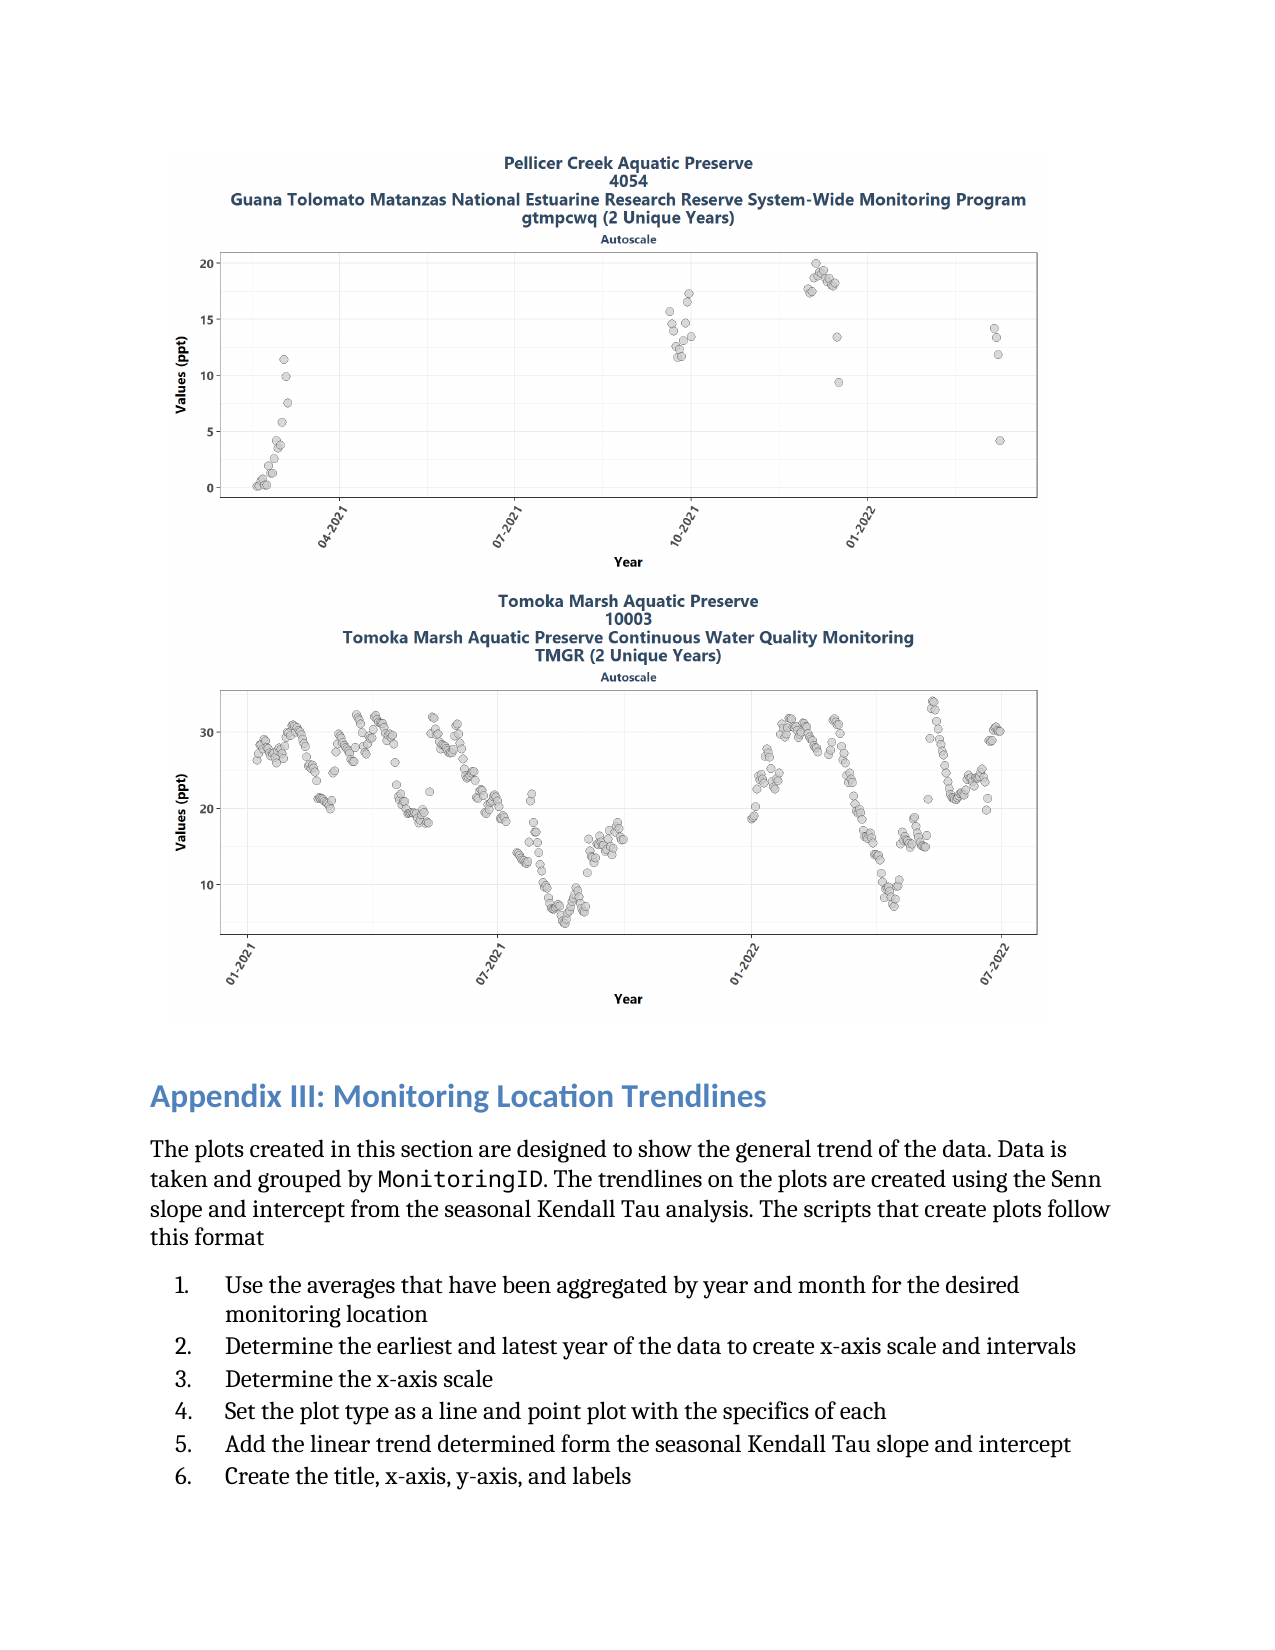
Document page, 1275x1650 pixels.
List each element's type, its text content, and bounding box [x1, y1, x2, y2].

list Create the title, x-axis, y-axis, and labels [175, 1462, 1125, 1491]
list Determine the x-axis scale [175, 1364, 1125, 1393]
text The plots created in this section are designed to show the general trend of the data. Data is taken and grouped by MonitoringID. The trendlines on the plots are created using the Senn slope and intercept from the seasonal Kendall Tau analysis. The scripts that create plots follow this format [150, 1134, 1125, 1252]
picture [168, 150, 1044, 1025]
list Add the linear trend determined form the seasonal Kendall Tau slope and intercept [175, 1429, 1125, 1458]
list Use the averages that have been aggregated by year and month for the desired monitoring location [175, 1271, 1125, 1328]
subtitle Appendix III: Monitoring Location Trendlines [150, 1075, 1125, 1116]
list Determine the earliest and latest year of the data to create x-axis scale and intervals [175, 1332, 1125, 1361]
list Set the plot type as a line and point plot with the specifics of each [175, 1397, 1125, 1426]
